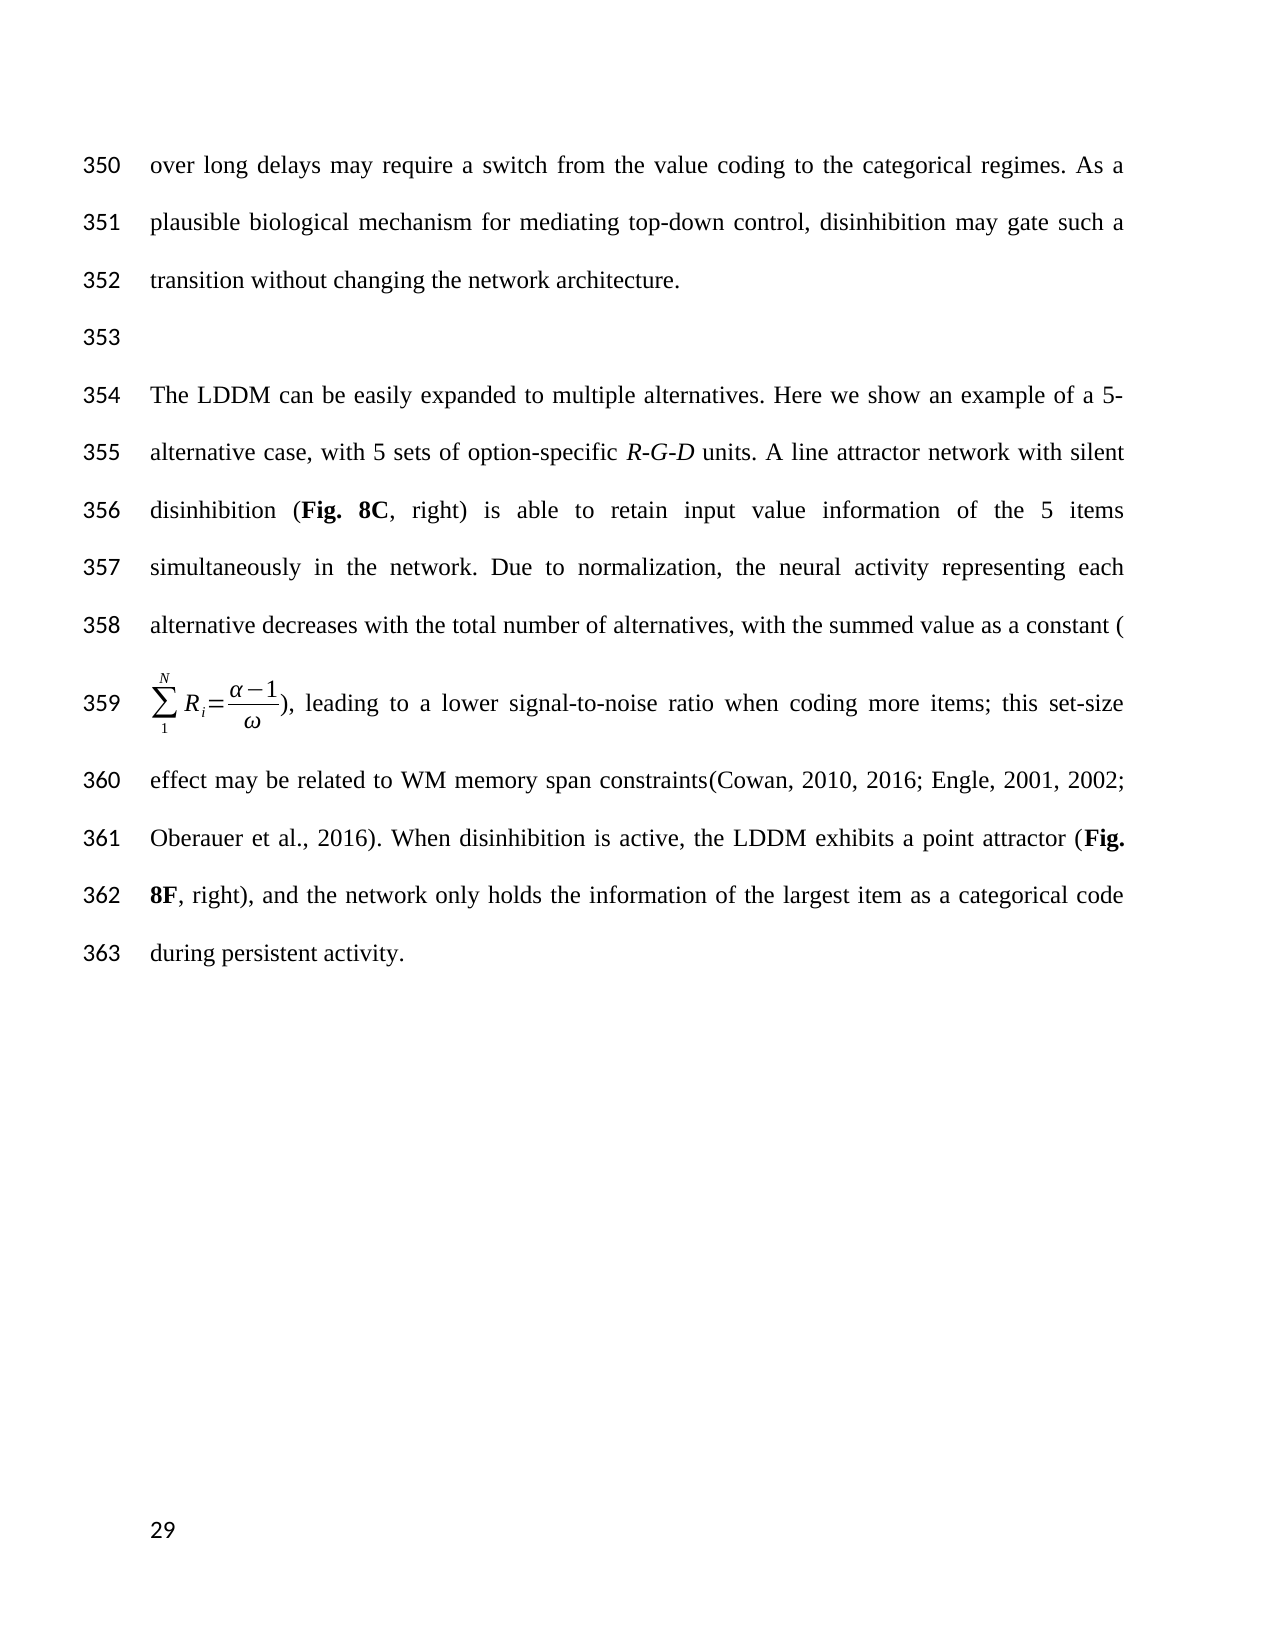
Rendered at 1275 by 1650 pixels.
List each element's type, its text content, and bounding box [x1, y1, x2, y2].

text The LDDM can be easily expanded to multiple alternatives. Here we show an example of a 5-alternative case, with 5 sets of option-specific R-G-D units. A line attractor network with silent disinhibition (Fig. 8C, right) is able to retain input value information of the 5 items simultaneously in the network. Due to normalization, the neural activity representing each alternative decreases with the total number of alternatives, with the summed value as a constant (), leading to a lower signal-to-noise ratio when coding more items; this set-size effect may be related to WM memory span constraints(Cowan, 2010, 2016; Engle, 2001, 2002; Oberauer et al., 2016). When disinhibition is active, the LDDM exhibits a point attractor (Fig. 8F, right), and the network only holds the information of the largest item as a categorical code during persistent activity. [150, 380, 1125, 967]
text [150, 150, 1125, 294]
